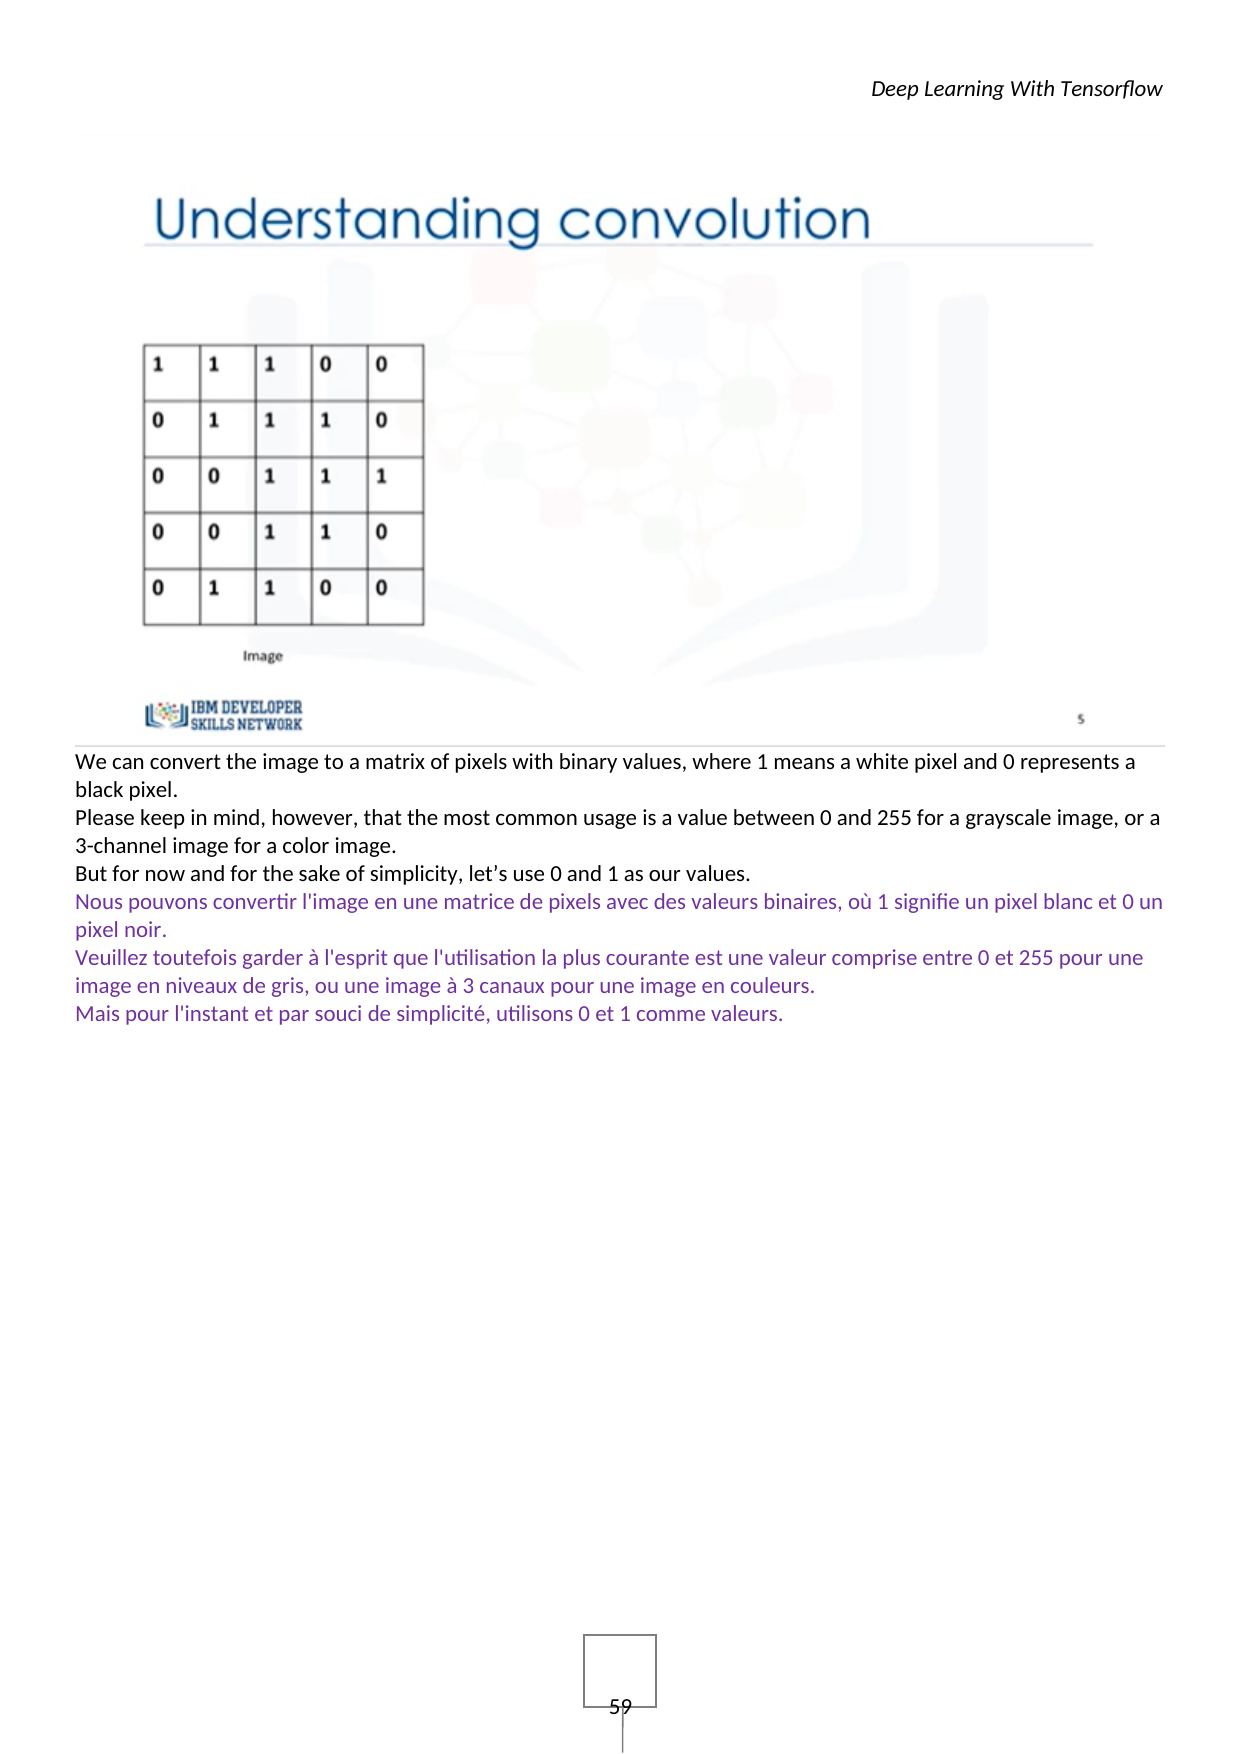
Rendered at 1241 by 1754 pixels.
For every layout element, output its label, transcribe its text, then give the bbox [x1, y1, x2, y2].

text Please keep in mind, however, that the most common usage is a value between 0 and 255 for a grayscale image, or a 3-channel image for a color image. [75, 803, 1165, 859]
text Mais pour l'instant et par souci de simplicité, utilisons 0 et 1 comme valeurs. [75, 999, 1165, 1027]
text Veuillez toutefois garder à l'esprit que l'utilisation la plus courante est une valeur comprise entre 0 et 255 pour une image en niveaux de gris, ou une image à 3 canaux pour une image en couleurs. [75, 943, 1165, 999]
picture [75, 129, 1166, 747]
text We can convert the image to a matrix of pixels with binary values, where 1 means a white pixel and 0 represents a black pixel. [75, 747, 1165, 803]
text Nous pouvons convertir l'image en une matrice de pixels avec des valeurs binaires, où 1 signifie un pixel blanc et 0 un pixel noir. [75, 887, 1165, 943]
text But for now and for the sake of simplicity, let’s use 0 and 1 as our values. [75, 859, 1165, 887]
